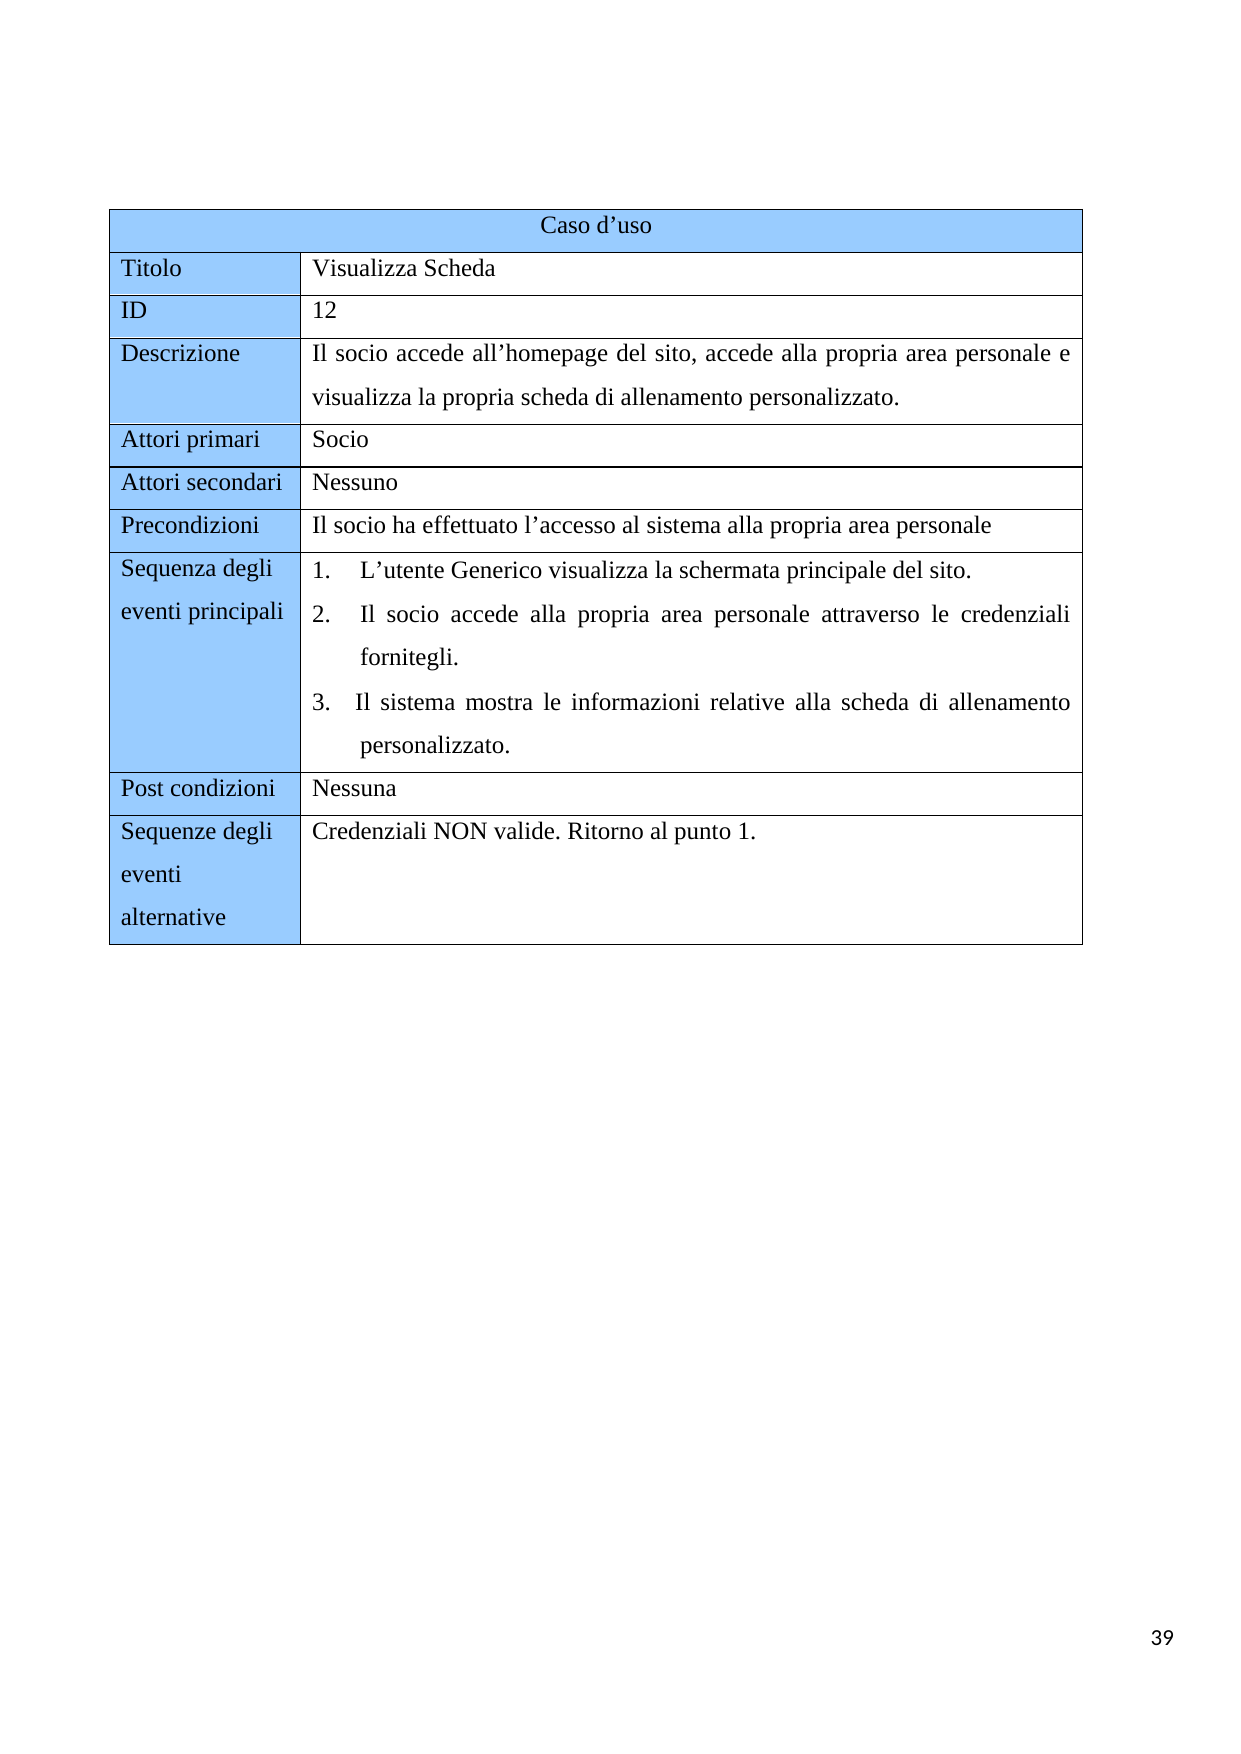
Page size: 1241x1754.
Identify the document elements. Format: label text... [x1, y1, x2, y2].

table_cell Precondizioni [110, 510, 300, 552]
table_cell Il socio ha effettuato l’accesso al sistema alla propria area personale [301, 510, 1082, 552]
table_cell Socio [301, 425, 1082, 466]
table_cell Visualizza Scheda [301, 253, 1082, 294]
table_cell Il socio accede all’homepage del sito, accede alla propria area personale e visualizza la propria scheda di allenamento personalizzato. [301, 339, 1082, 423]
table_cell Descrizione [110, 339, 300, 423]
table_cell L’utente Generico visualizza la schermata principale del sito. Il socio accede alla propria area personale attraverso le credenziali fornitegli. Il sistema mostra le informazioni relative alla scheda di allenamento personalizzato. [301, 553, 1082, 772]
table_header Caso d’uso [110, 210, 1082, 252]
table_cell 12 [301, 296, 1082, 337]
table_cell Credenziali NON valide. Ritorno al punto 1. [301, 816, 1082, 944]
table_cell Nessuna [301, 773, 1082, 815]
table_cell Titolo [110, 253, 300, 294]
table_cell Attori primari [110, 425, 300, 466]
table_cell Nessuno [301, 468, 1082, 509]
table_cell ID [110, 296, 300, 337]
table_cell Post condizioni [110, 773, 300, 815]
table_cell Sequenza degli eventi principali [110, 553, 300, 772]
table_cell Attori secondari [110, 468, 300, 509]
table_cell Sequenze degli eventi alternative [110, 816, 300, 944]
